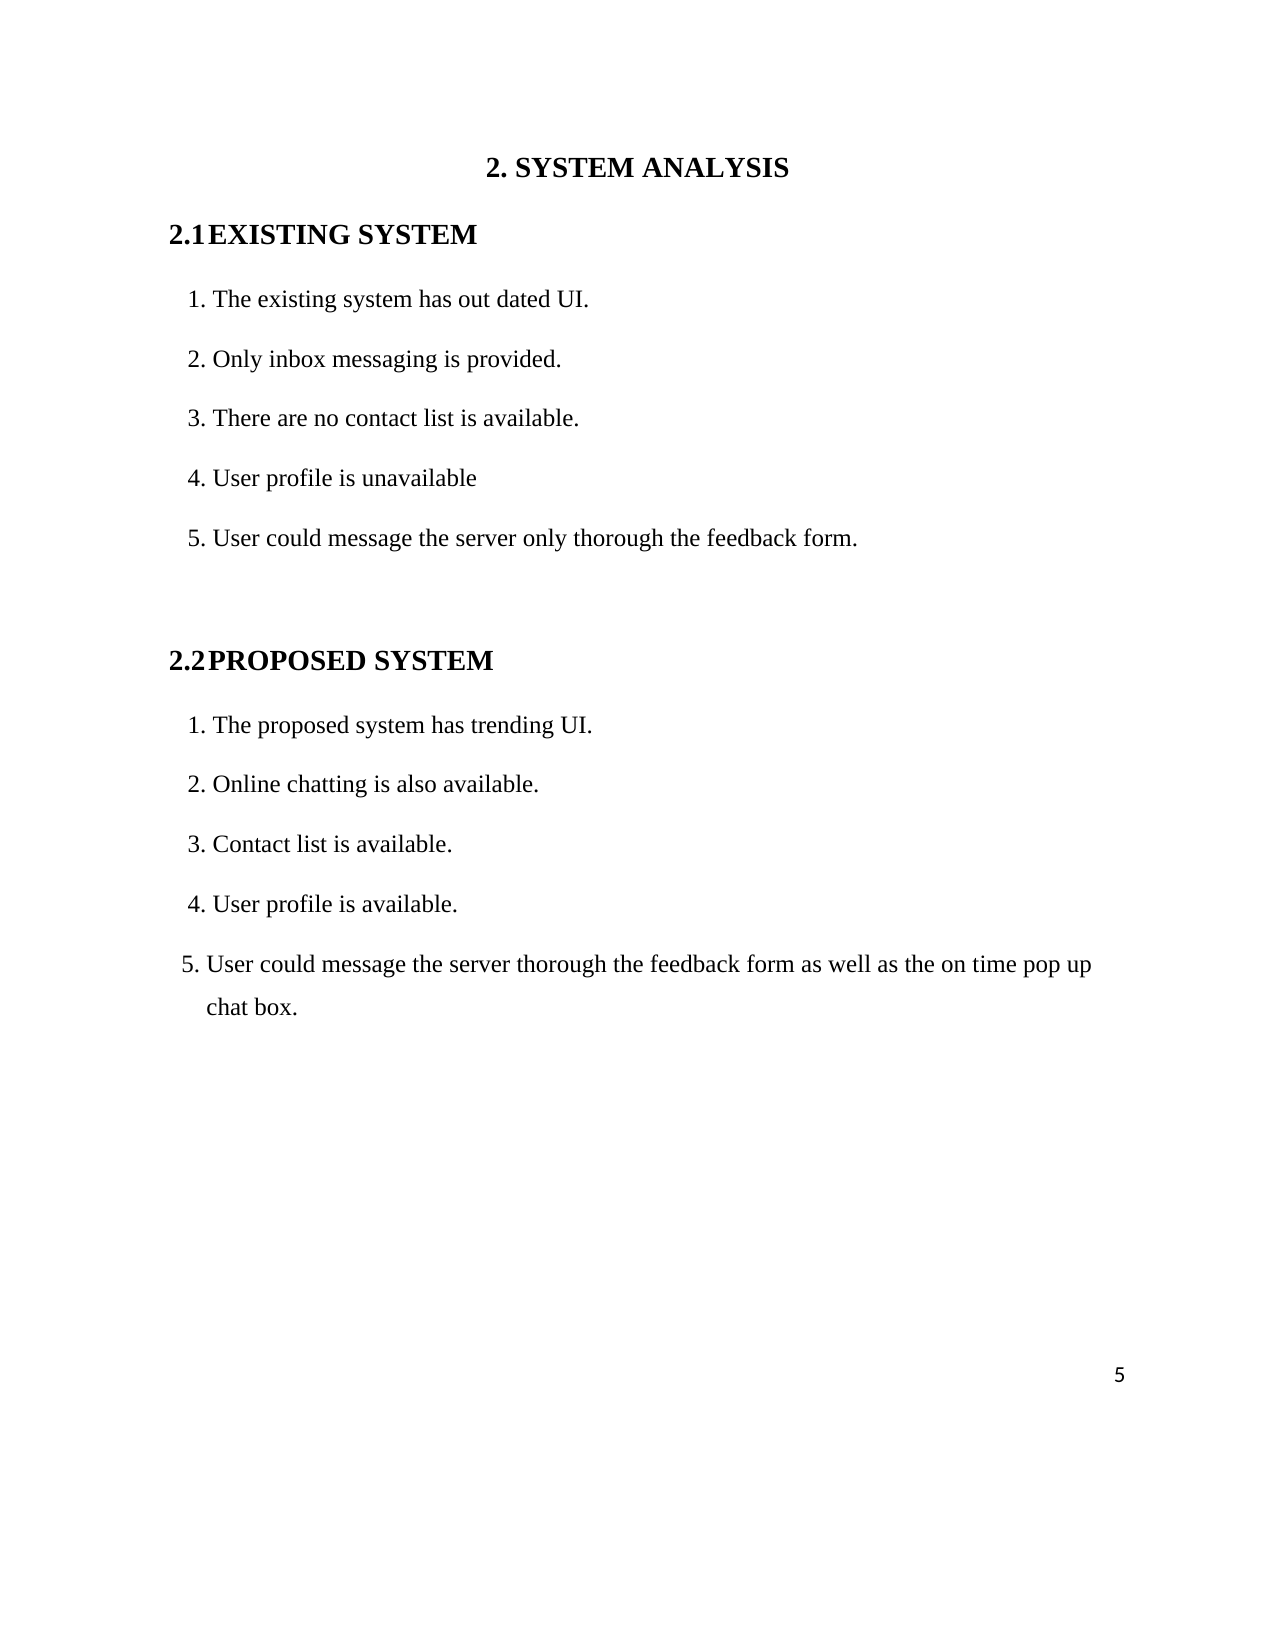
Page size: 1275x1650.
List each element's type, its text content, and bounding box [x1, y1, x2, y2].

text 4. User profile is available. [150, 889, 1125, 918]
text 2. SYSTEM ANALYSIS [150, 150, 1125, 183]
text 3. There are no contact list is available. [150, 403, 1125, 432]
list EXISTING SYSTEM [169, 217, 1125, 251]
list PROPOSED SYSTEM [169, 643, 1125, 676]
text 4. User profile is unavailable [150, 463, 1125, 492]
text chat box. [150, 992, 1125, 1021]
text 1. The existing system has out dated UI. [150, 284, 1125, 313]
text 3. Contact list is available. [150, 829, 1125, 858]
text 5. User could message the server thorough the feedback form as well as the on time pop up [150, 949, 1125, 978]
text 2. Online chatting is also available. [150, 769, 1125, 798]
text 1. The proposed system has trending UI. [150, 710, 1125, 738]
text 5. User could message the server only thorough the feedback form. [150, 523, 1125, 552]
text 2. Only inbox messaging is provided. [150, 344, 1125, 372]
